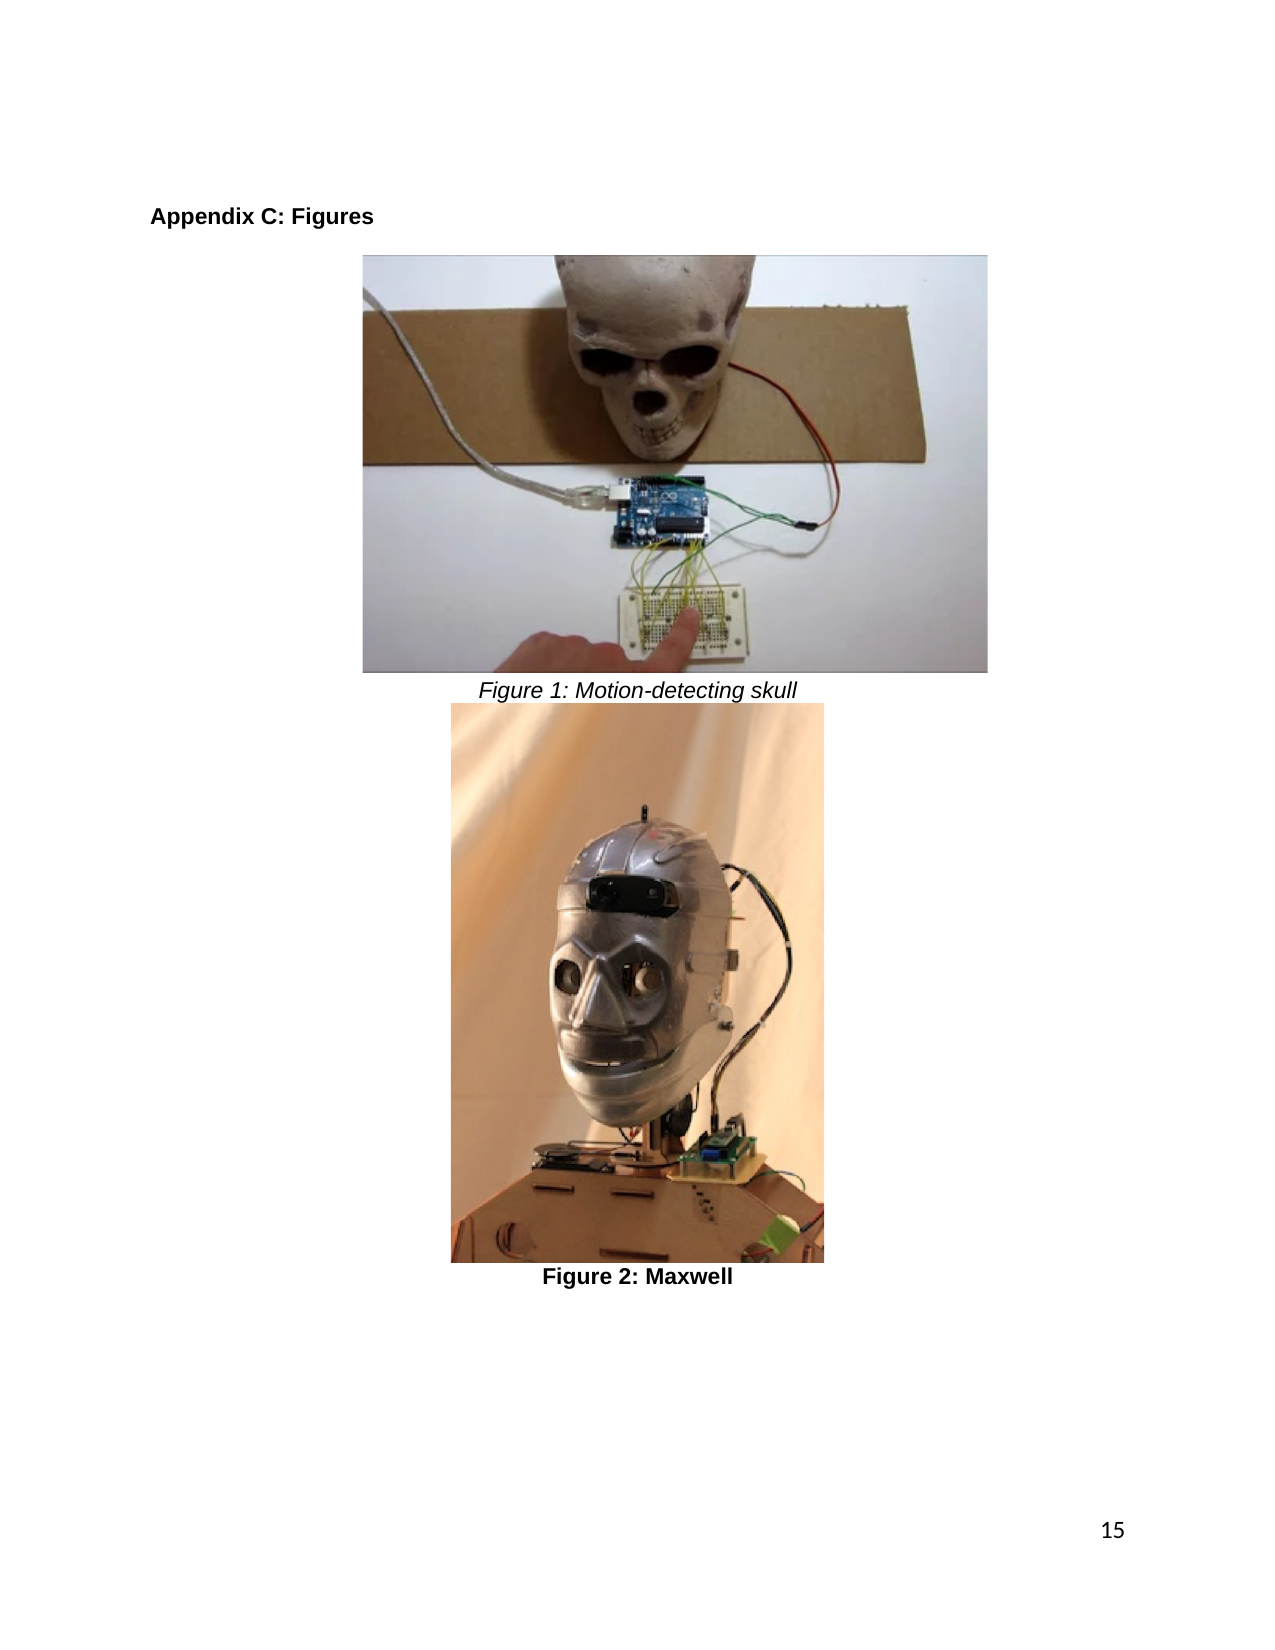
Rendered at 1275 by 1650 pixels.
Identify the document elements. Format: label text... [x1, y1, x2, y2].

text Figure 2: Maxwell [150, 1263, 1125, 1289]
text Appendix C: Figures [150, 203, 1125, 229]
text Figure 1: Motion-detecting skull [150, 677, 1125, 703]
picture [450, 703, 825, 1263]
picture [362, 255, 988, 673]
